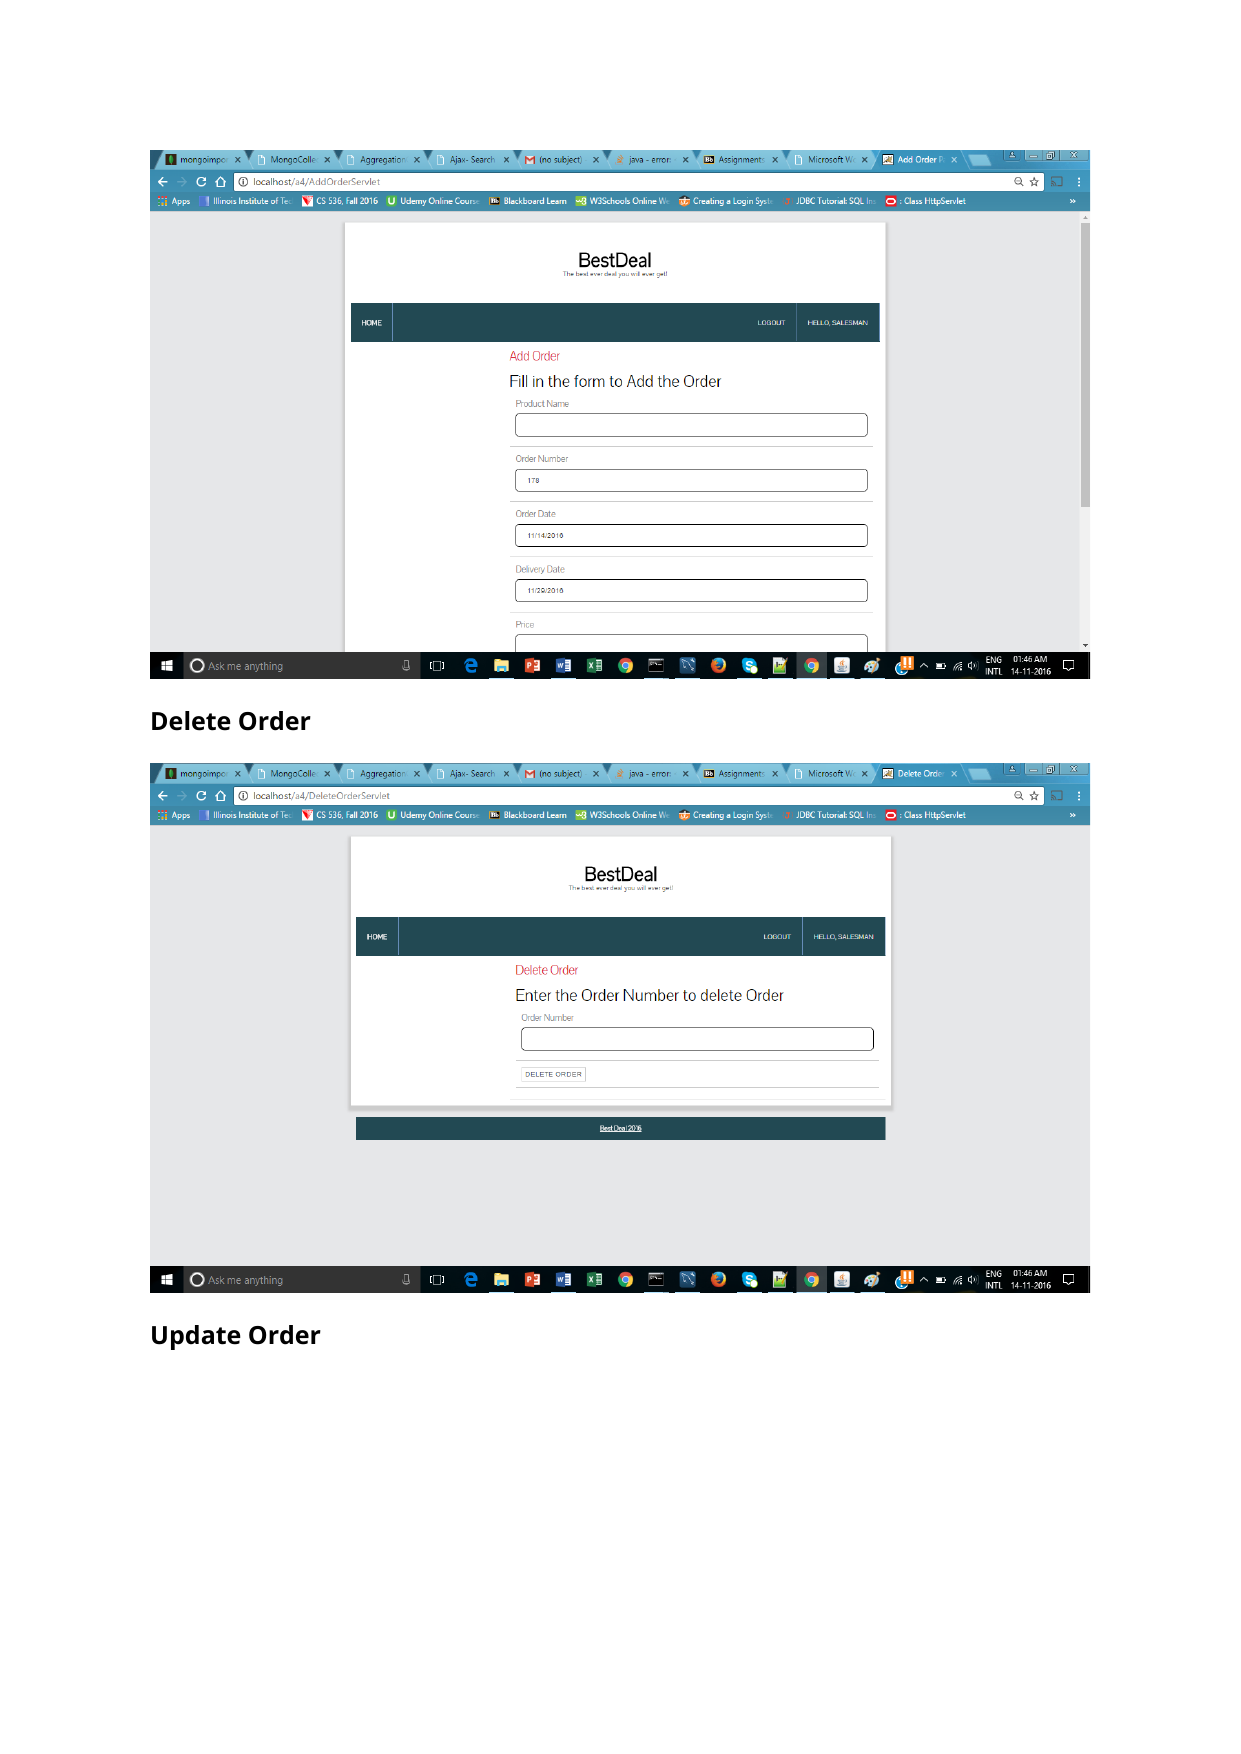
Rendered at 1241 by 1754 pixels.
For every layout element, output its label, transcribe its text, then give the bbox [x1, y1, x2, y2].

text Delete Order [150, 704, 1090, 738]
picture [150, 763, 1091, 1293]
picture [150, 150, 1091, 679]
text Update Order [150, 1317, 1090, 1351]
